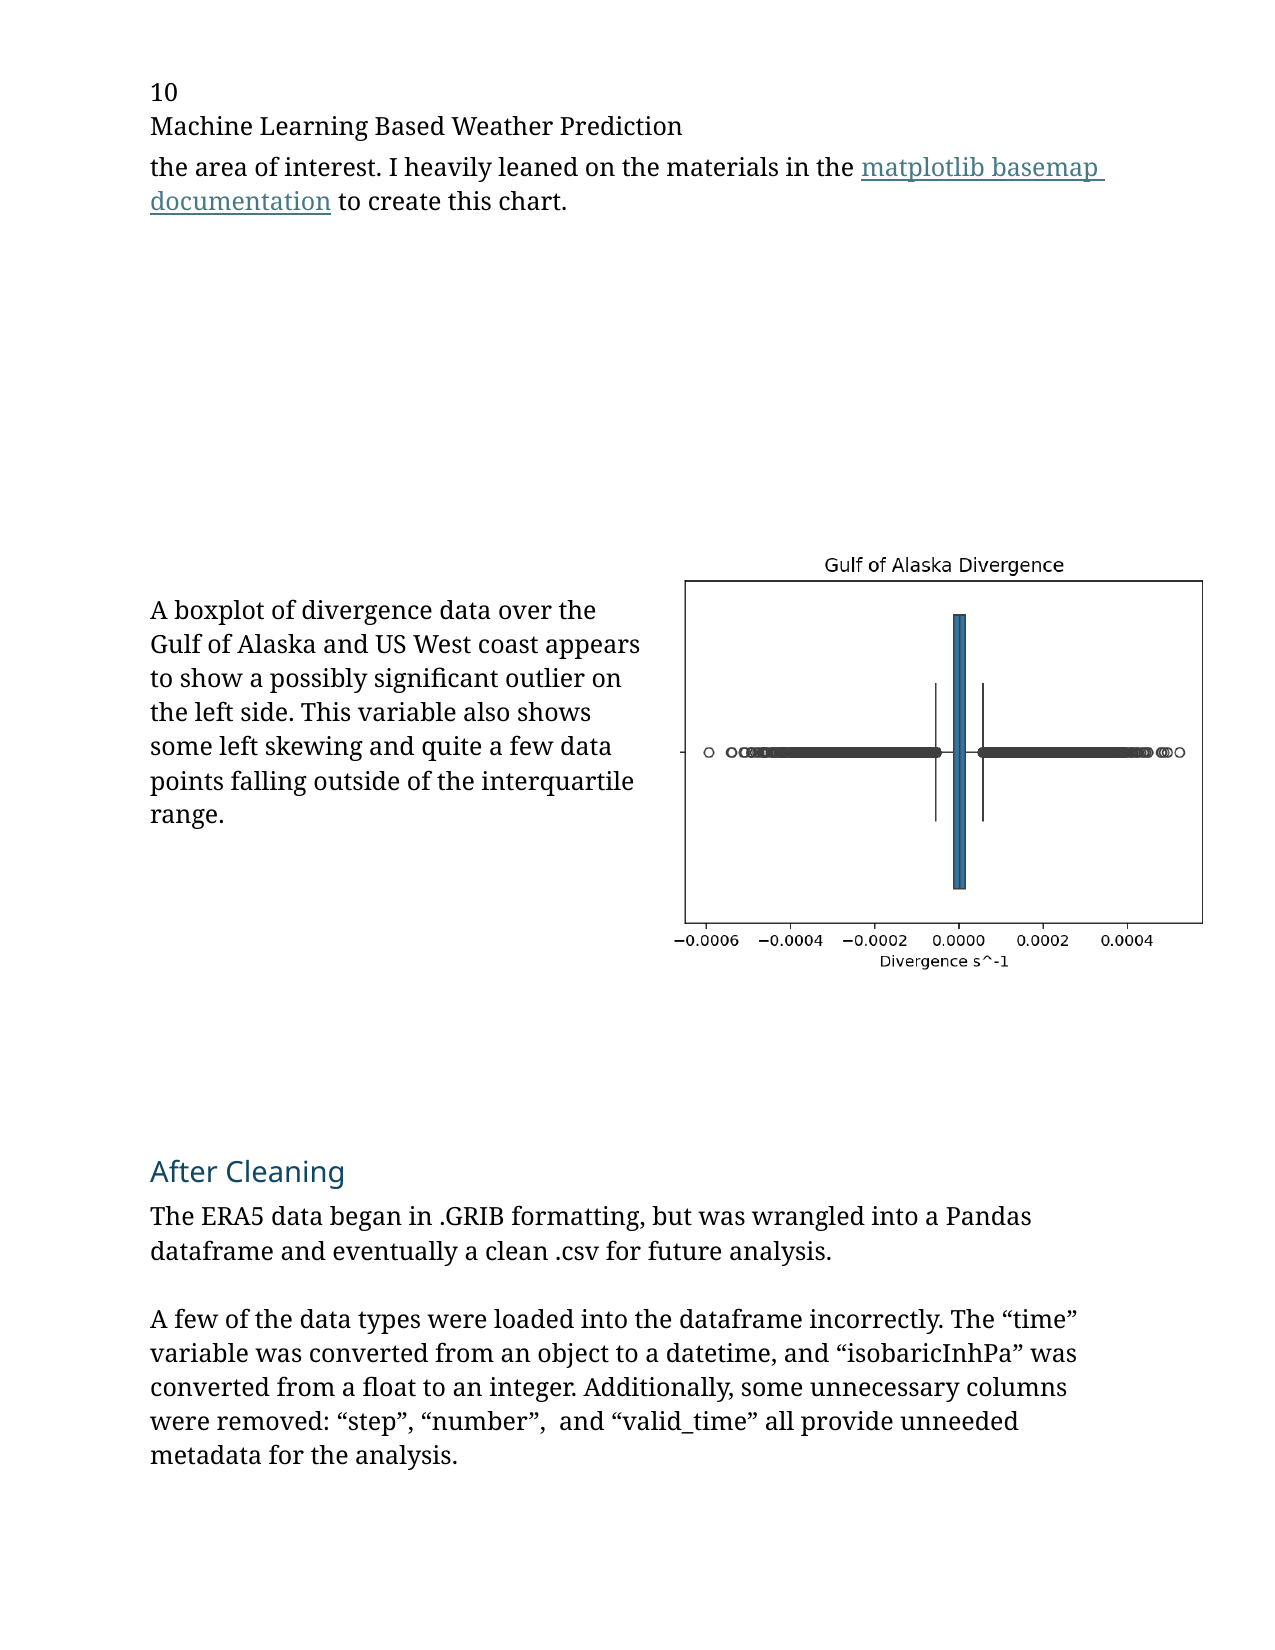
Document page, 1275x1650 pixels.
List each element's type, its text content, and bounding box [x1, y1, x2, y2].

subtitle After Cleaning [150, 1151, 1125, 1191]
picture [661, 546, 1210, 978]
text The ERA5 data began in .GRIB formatting, but was wrangled into a Pandas dataframe and eventually a clean .csv for future analysis. [150, 1199, 1125, 1267]
text A few of the data types were loaded into the dataframe incorrectly. The “time” variable was converted from an object to a datetime, and “isobaricInhPa” was converted from a float to an integer. Additionally, some unnecessary columns were removed: “step”, “number”, and “valid_time” all provide unneeded metadata for the analysis. [150, 1301, 1125, 1472]
text A boxplot of divergence data over the Gulf of Alaska and US West coast appears to show a possibly significant outlier on the left side. This variable also shows some left skewing and quite a few data points falling outside of the interquartile range. [150, 593, 661, 831]
